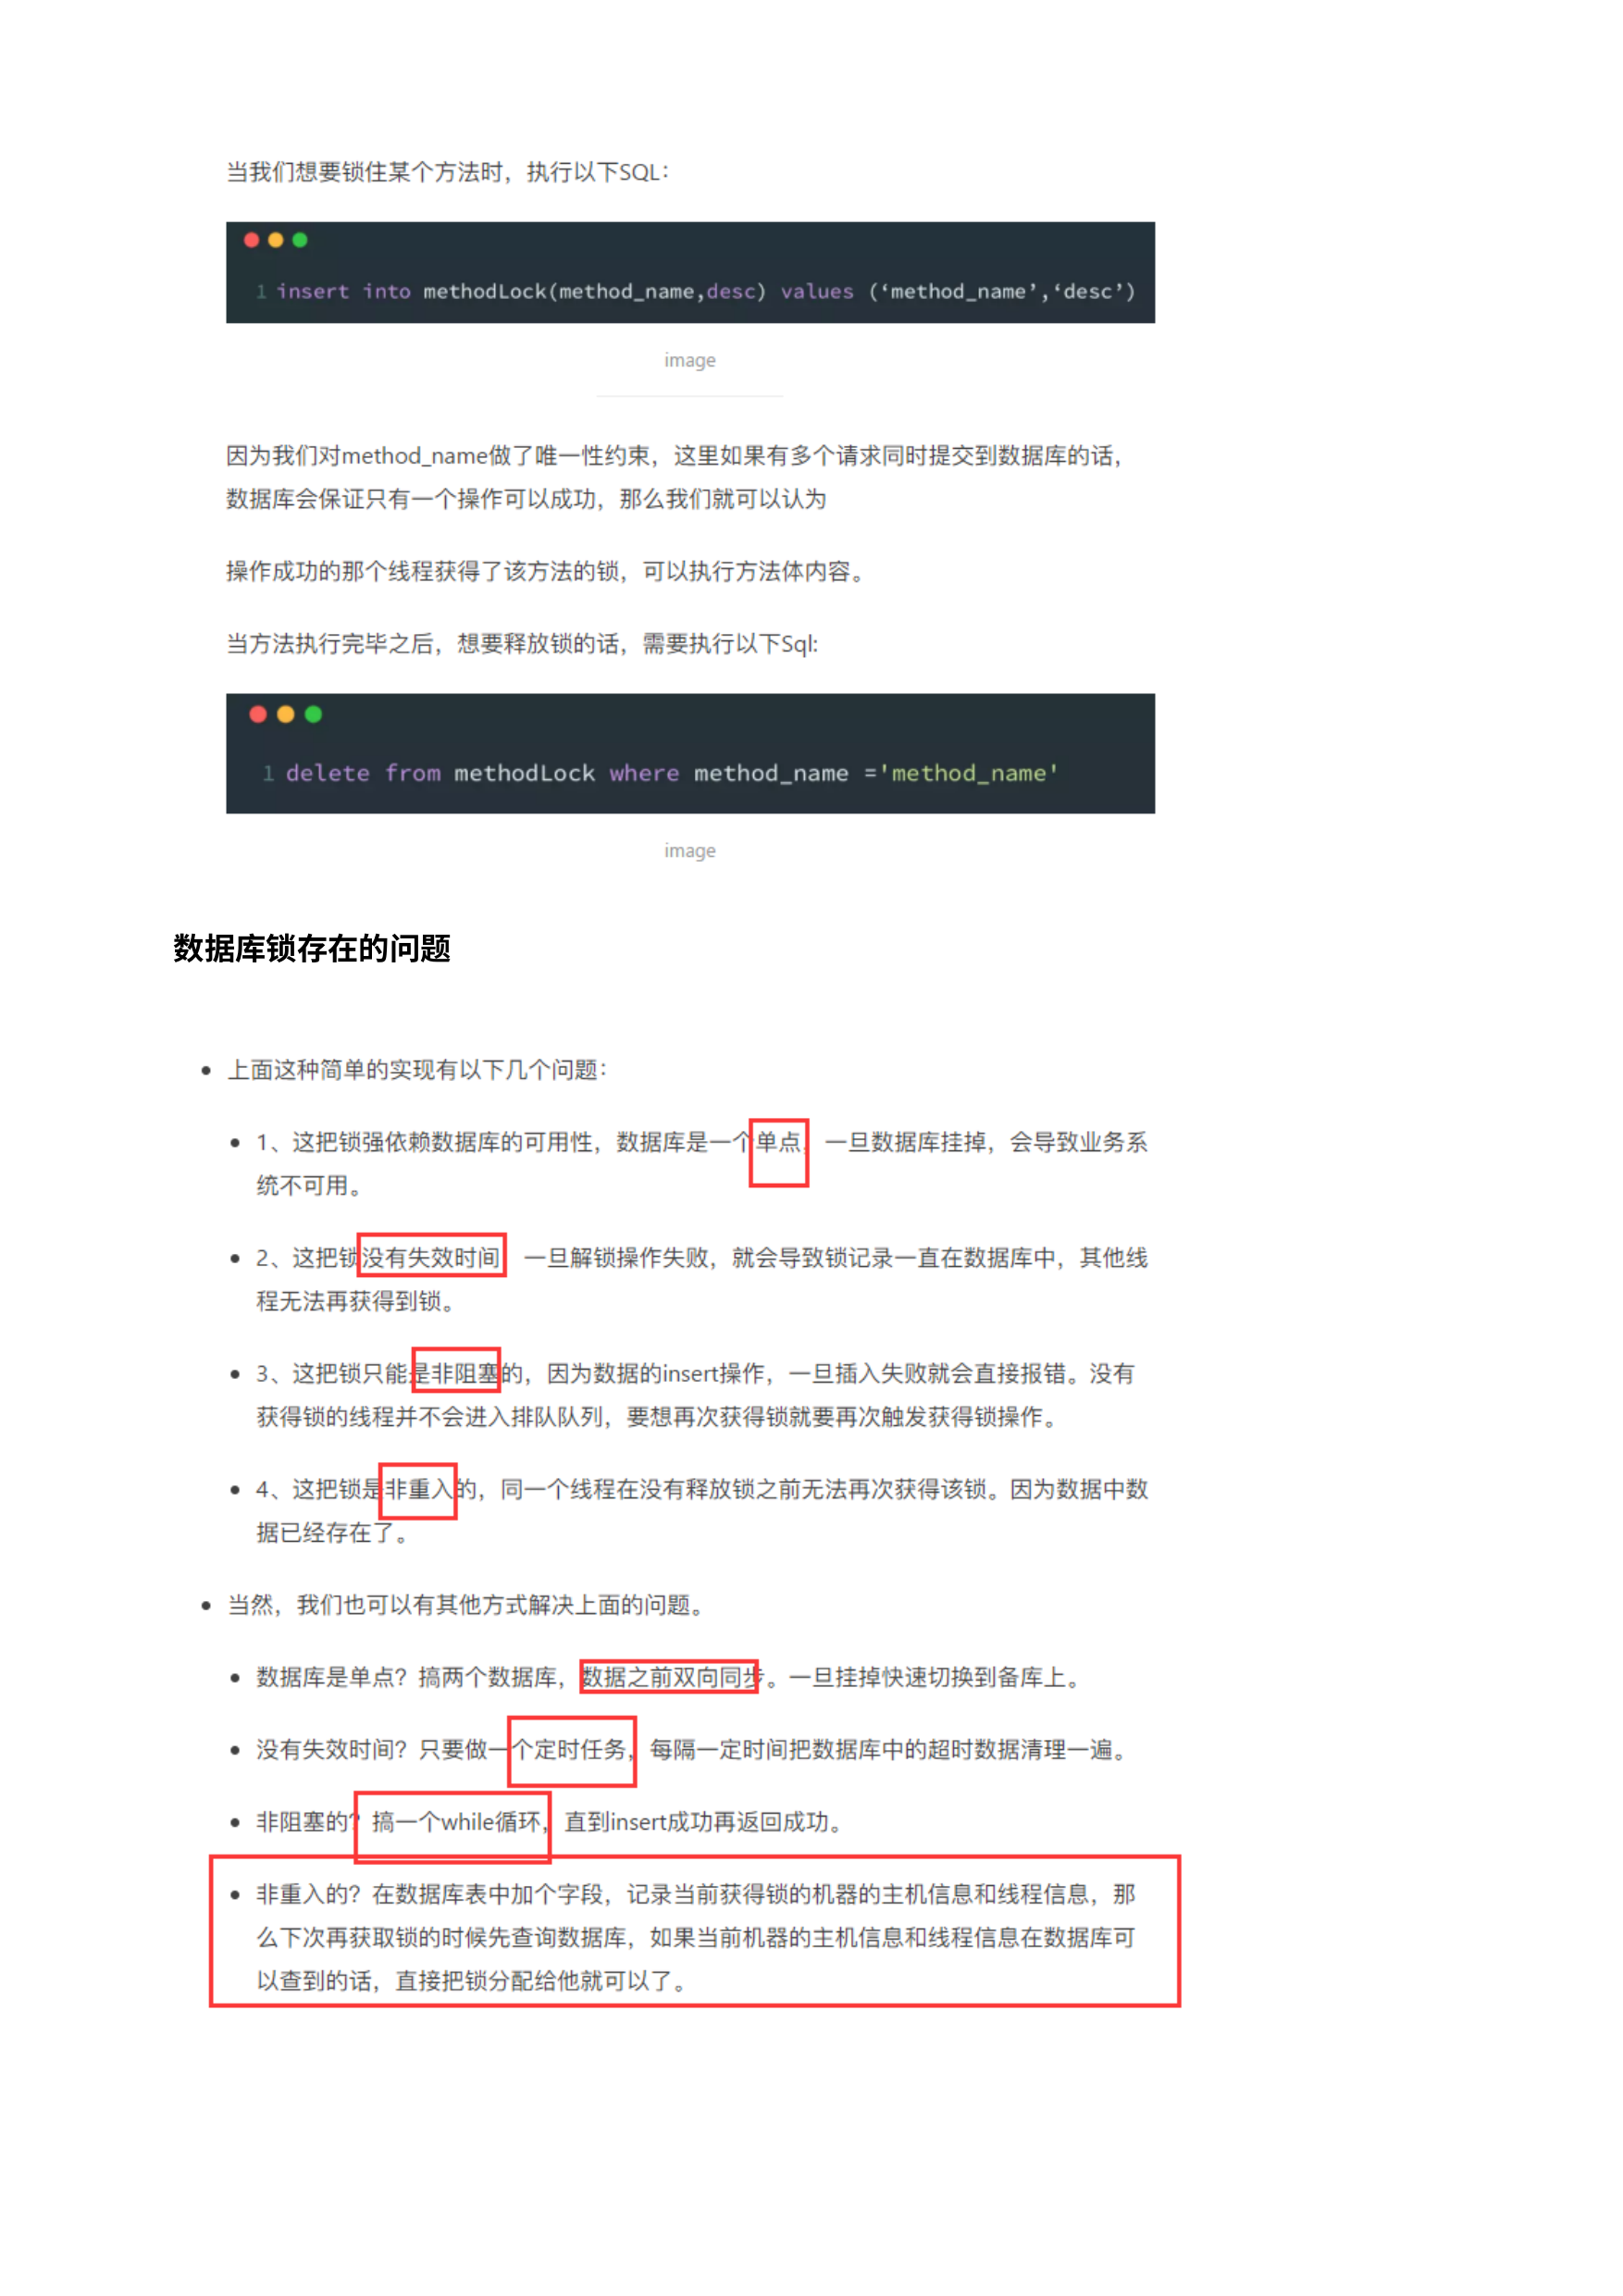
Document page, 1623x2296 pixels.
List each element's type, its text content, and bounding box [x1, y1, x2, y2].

picture [173, 1035, 1192, 2024]
picture [173, 140, 1171, 882]
subtitle 数据库锁存在的问题 [173, 917, 1449, 977]
